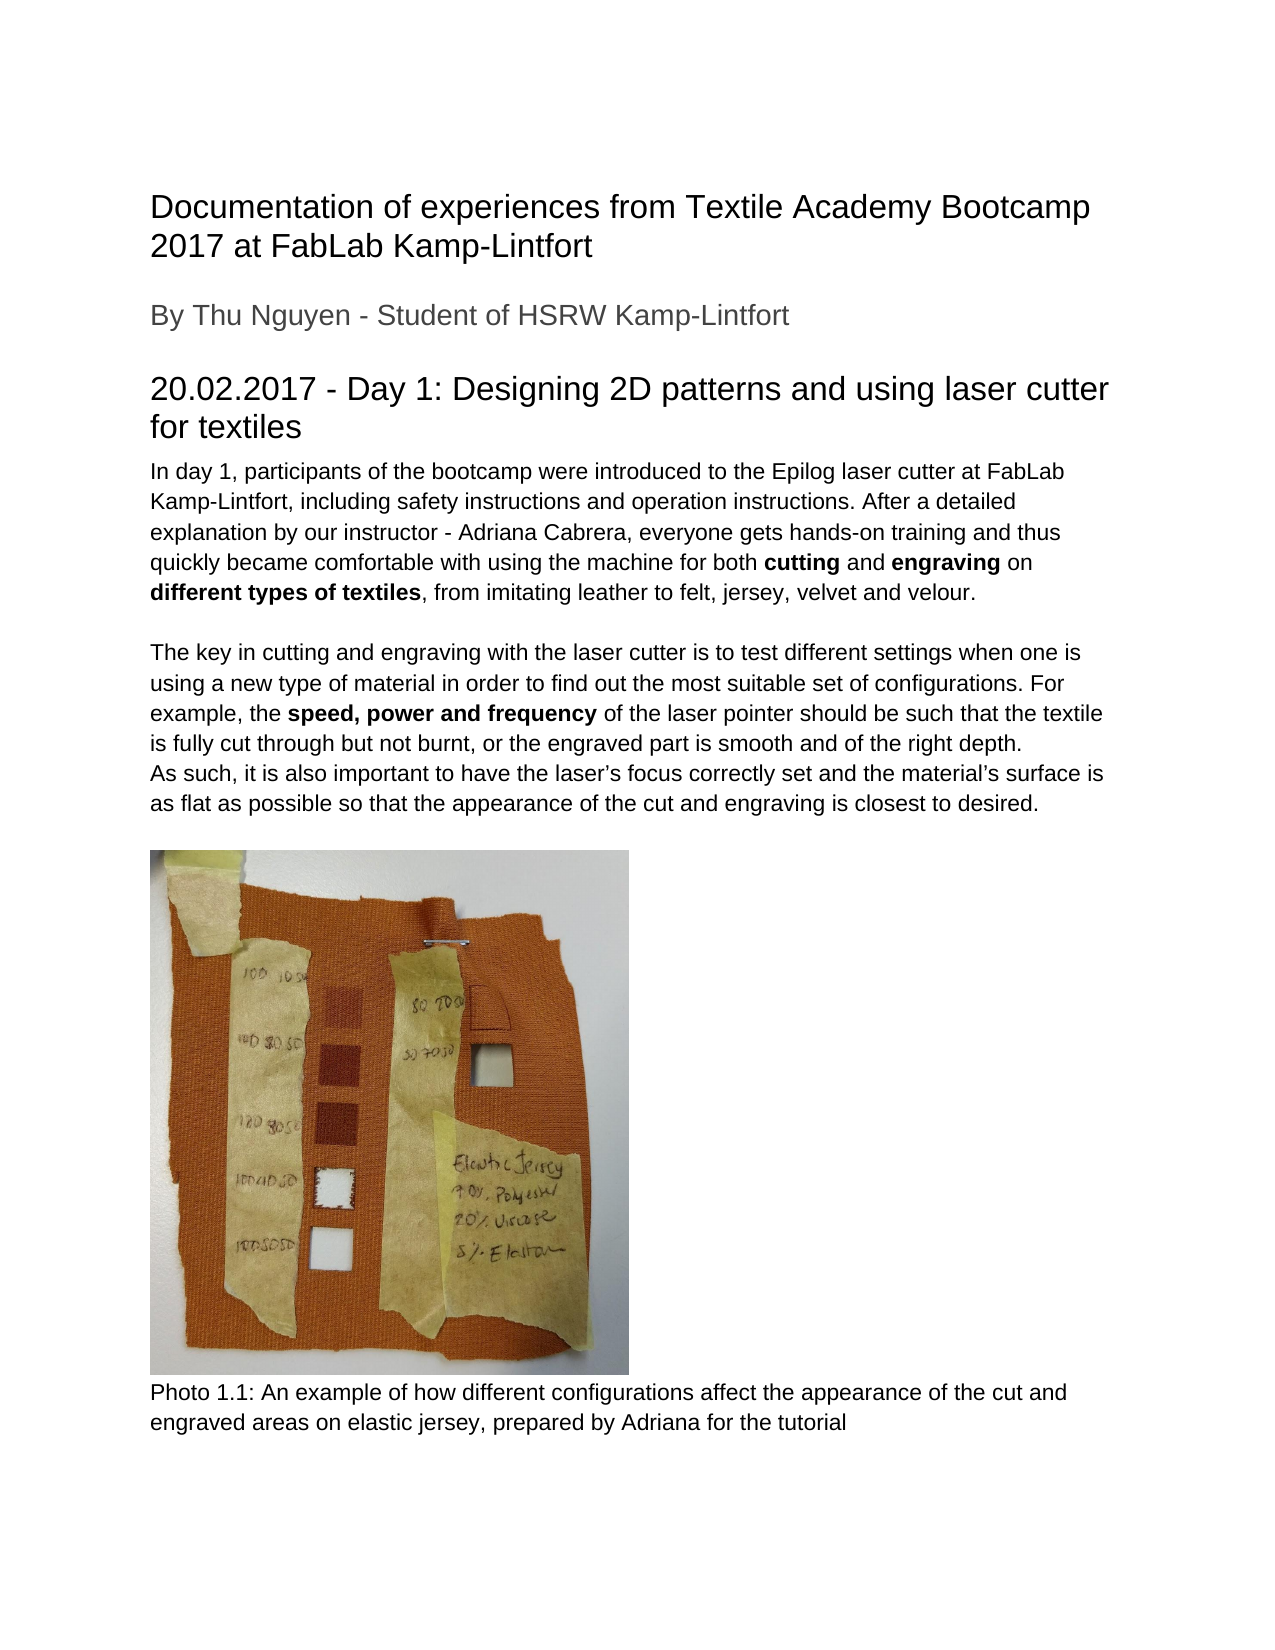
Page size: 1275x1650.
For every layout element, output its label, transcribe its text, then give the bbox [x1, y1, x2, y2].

text Photo 1.1: An example of how different configurations affect the appearance of the cut and engraved areas on elastic jersey, prepared by Adriana for the tutorial [150, 1379, 1125, 1435]
text As such, it is also important to have the laser’s focus correctly set and the material’s surface is as flat as possible so that the appearance of the cut and engraving is closest to desired. [150, 760, 1125, 817]
text In day 1, participants of the bootcamp were introduced to the Epilog laser cutter at FabLab Kamp-Lintfort, including safety instructions and operation instructions. After a detailed explanation by our instructor - Adriana Cabrera, everyone gets hands-on training and thus quickly became comfortable with using the machine for both cutting and engraving on different types of textiles, from imitating leather to felt, jersey, velvet and velour. [150, 458, 1125, 605]
subtitle 20.02.2017 - Day 1: Designing 2D patterns and using laser cutter for textiles [150, 369, 1125, 446]
subtitle By Thu Nguyen - Student of HSRW Kamp-Lintfort [150, 298, 1125, 331]
text The key in cutting and engraving with the laser cutter is to test different settings when one is using a new type of material in order to find out the most suitable set of configurations. For example, the speed, power and frequency of the laser pointer should be such that the textile is fully cut through but not burnt, or the engraved part is smooth and of the right depth. [150, 639, 1125, 756]
subtitle Documentation of experiences from Textile Academy Bootcamp 2017 at FabLab Kamp-Lintfort [150, 187, 1125, 264]
picture [150, 850, 629, 1375]
